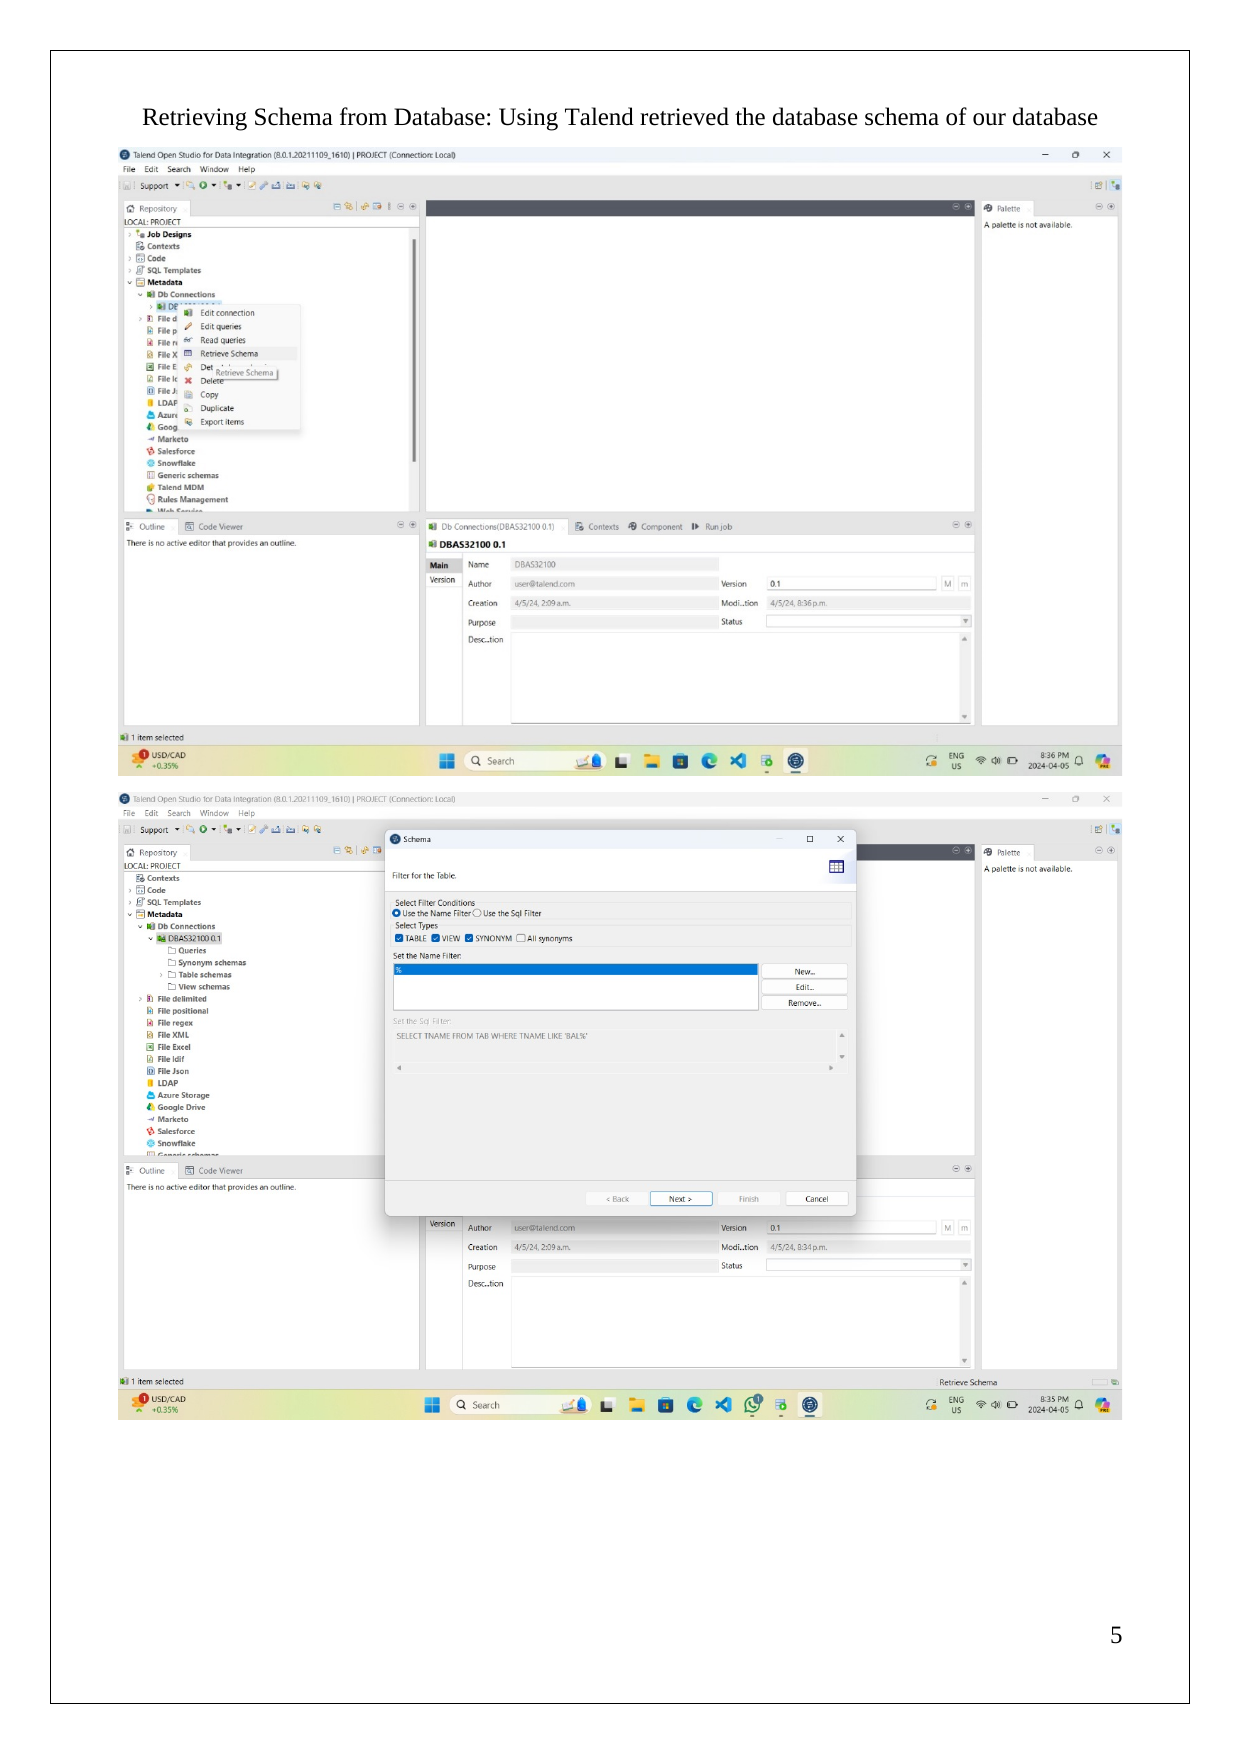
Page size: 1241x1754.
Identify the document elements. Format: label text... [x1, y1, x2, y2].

picture [118, 792, 1123, 1420]
picture [118, 147, 1123, 776]
text Retrieving Schema from Database: Using Talend retrieved the database schema of our database [118, 102, 1122, 131]
